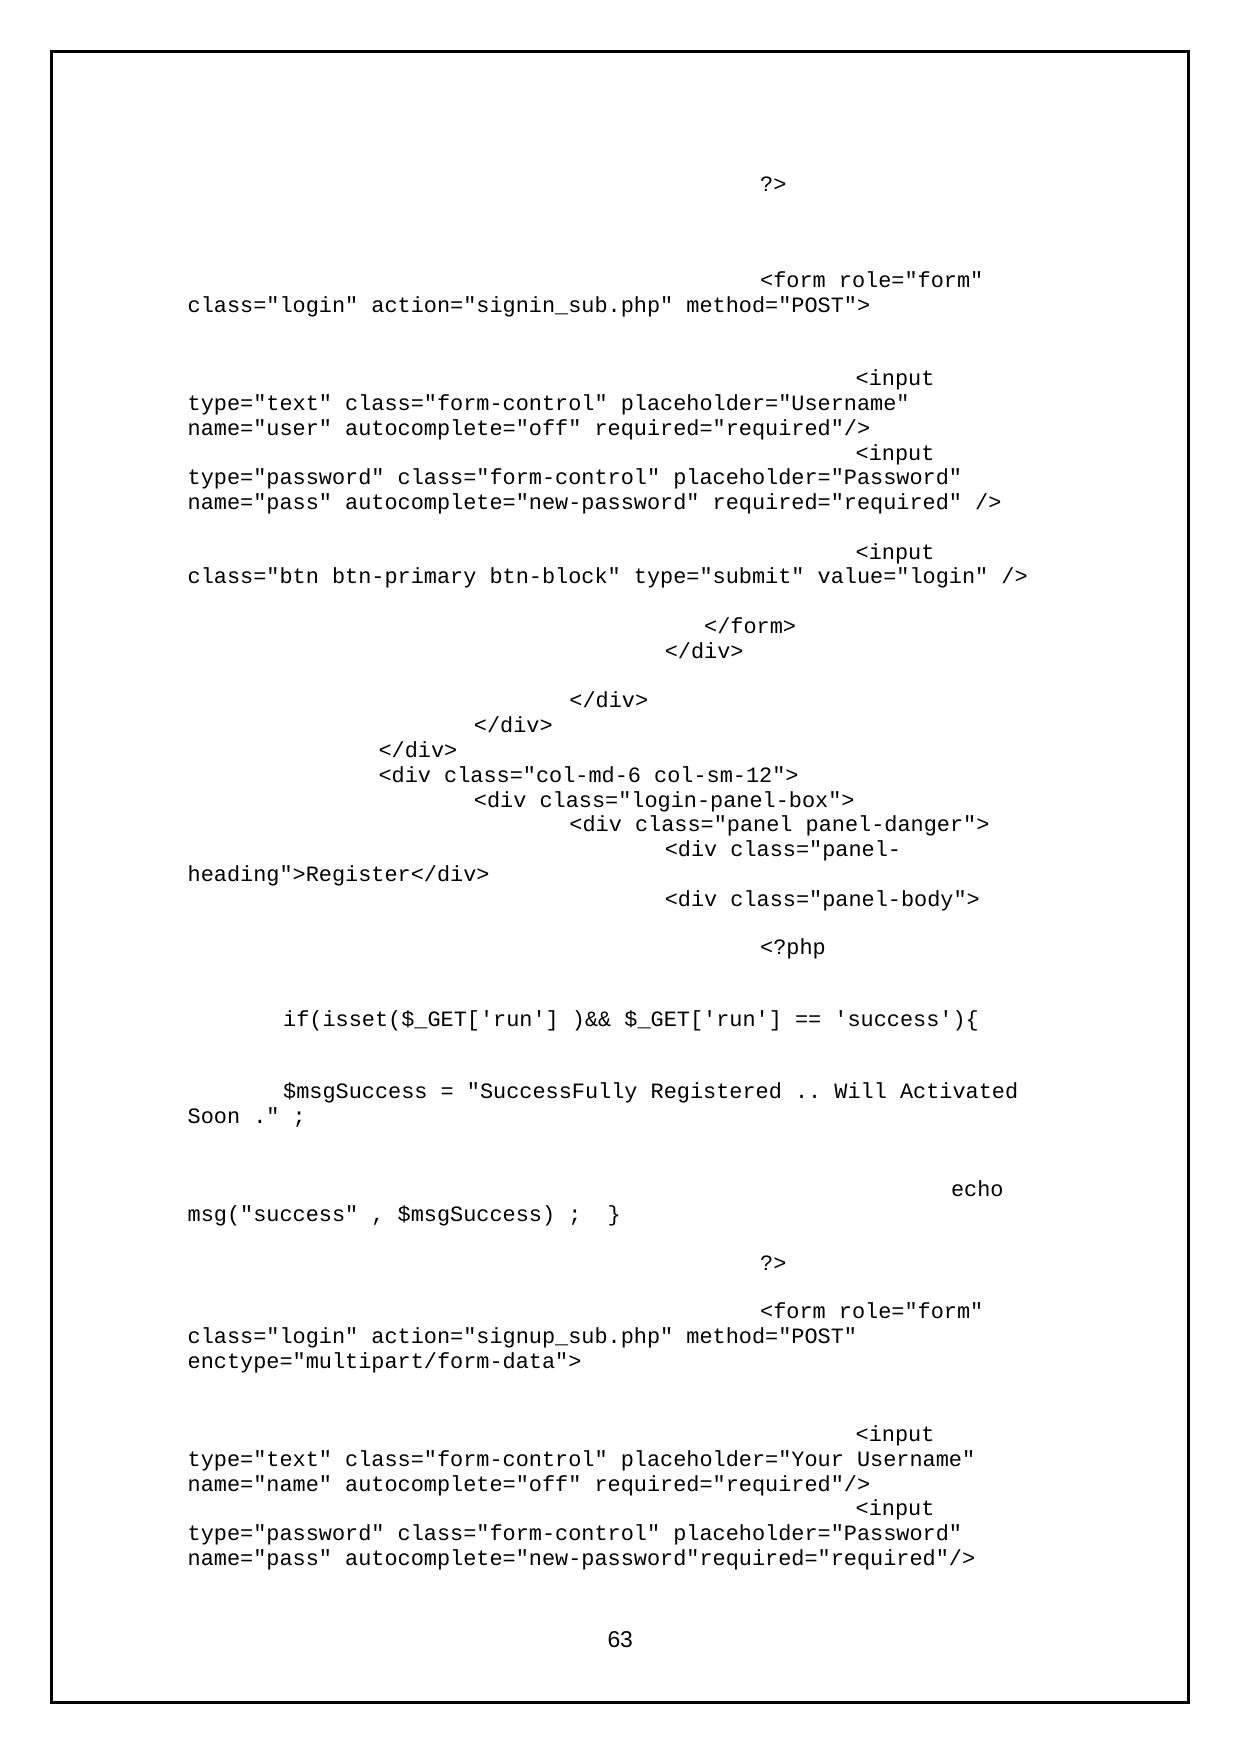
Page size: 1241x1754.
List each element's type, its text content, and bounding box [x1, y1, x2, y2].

text </div> [187, 714, 1053, 739]
text <input class="btn btn-primary btn-block" type="submit" value="login" /> [187, 541, 1053, 591]
text <input type="password" class="form-control" placeholder="Password" name="pass" autocomplete="new-password"required="required"/> [187, 1497, 1053, 1572]
text <div class="login-panel-box"> [187, 789, 1053, 814]
text ?> [187, 174, 1053, 198]
text echo msg("success" , $msgSuccess) ; } [187, 1179, 1053, 1228]
text </div> [187, 739, 1053, 764]
text <input type="password" class="form-control" placeholder="Password" name="pass" autocomplete="new-password" required="required" /> [187, 442, 1053, 516]
text <div class="panel-body"> [187, 888, 1053, 913]
text <?php [187, 936, 1053, 961]
text <input type="text" class="form-control" placeholder="Your Username" name="name" autocomplete="off" required="required"/> [187, 1423, 1053, 1497]
text <form role="form" class="login" action="signin_sub.php" method="POST"> [187, 269, 1053, 319]
text </div> [187, 640, 1053, 665]
text <input type="text" class="form-control" placeholder="Username" name="user" autocomplete="off" required="required"/> [187, 367, 1053, 442]
text </div> [187, 690, 1053, 714]
text <div class="panel-heading">Register</div> [187, 838, 1053, 888]
text <form role="form" class="login" action="signup_sub.php" method="POST" enctype="multipart/form-data"> [187, 1300, 1053, 1375]
text <div class="col-md-6 col-sm-12"> [187, 764, 1053, 789]
text if(isset($_GET['run'] )&& $_GET['run'] == 'success'){ [187, 985, 1053, 1033]
text </form> [187, 615, 1053, 640]
text ?> [187, 1252, 1053, 1277]
text <div class="panel panel-danger"> [187, 814, 1053, 838]
text $msgSuccess = "SuccessFully Registered .. Will Activated Soon ." ; [187, 1057, 1053, 1130]
